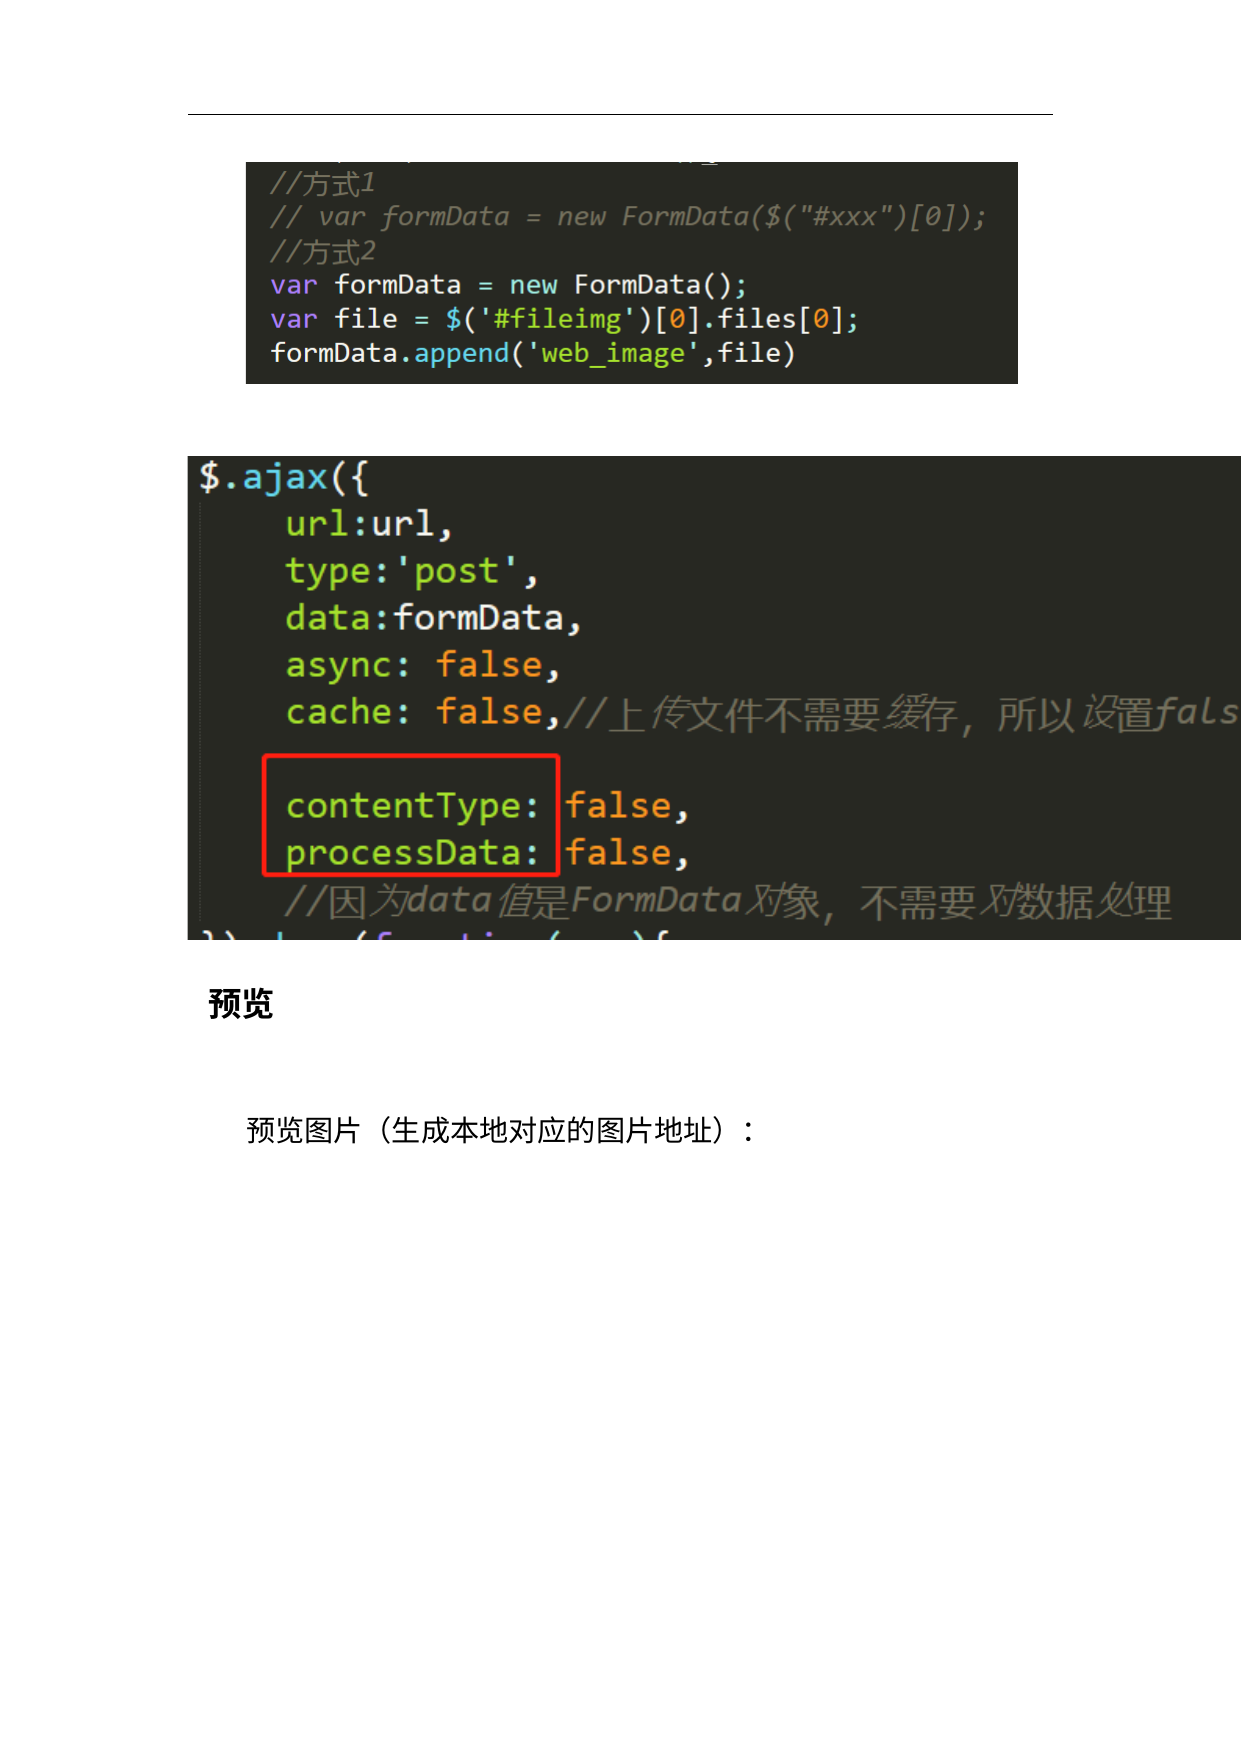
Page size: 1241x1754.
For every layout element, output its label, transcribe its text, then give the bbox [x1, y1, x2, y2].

text 预览图片（生成本地对应的图片地址）： [187, 1096, 1053, 1161]
subtitle 预览 [187, 969, 1053, 1034]
picture [187, 456, 1241, 940]
picture [245, 162, 1018, 384]
